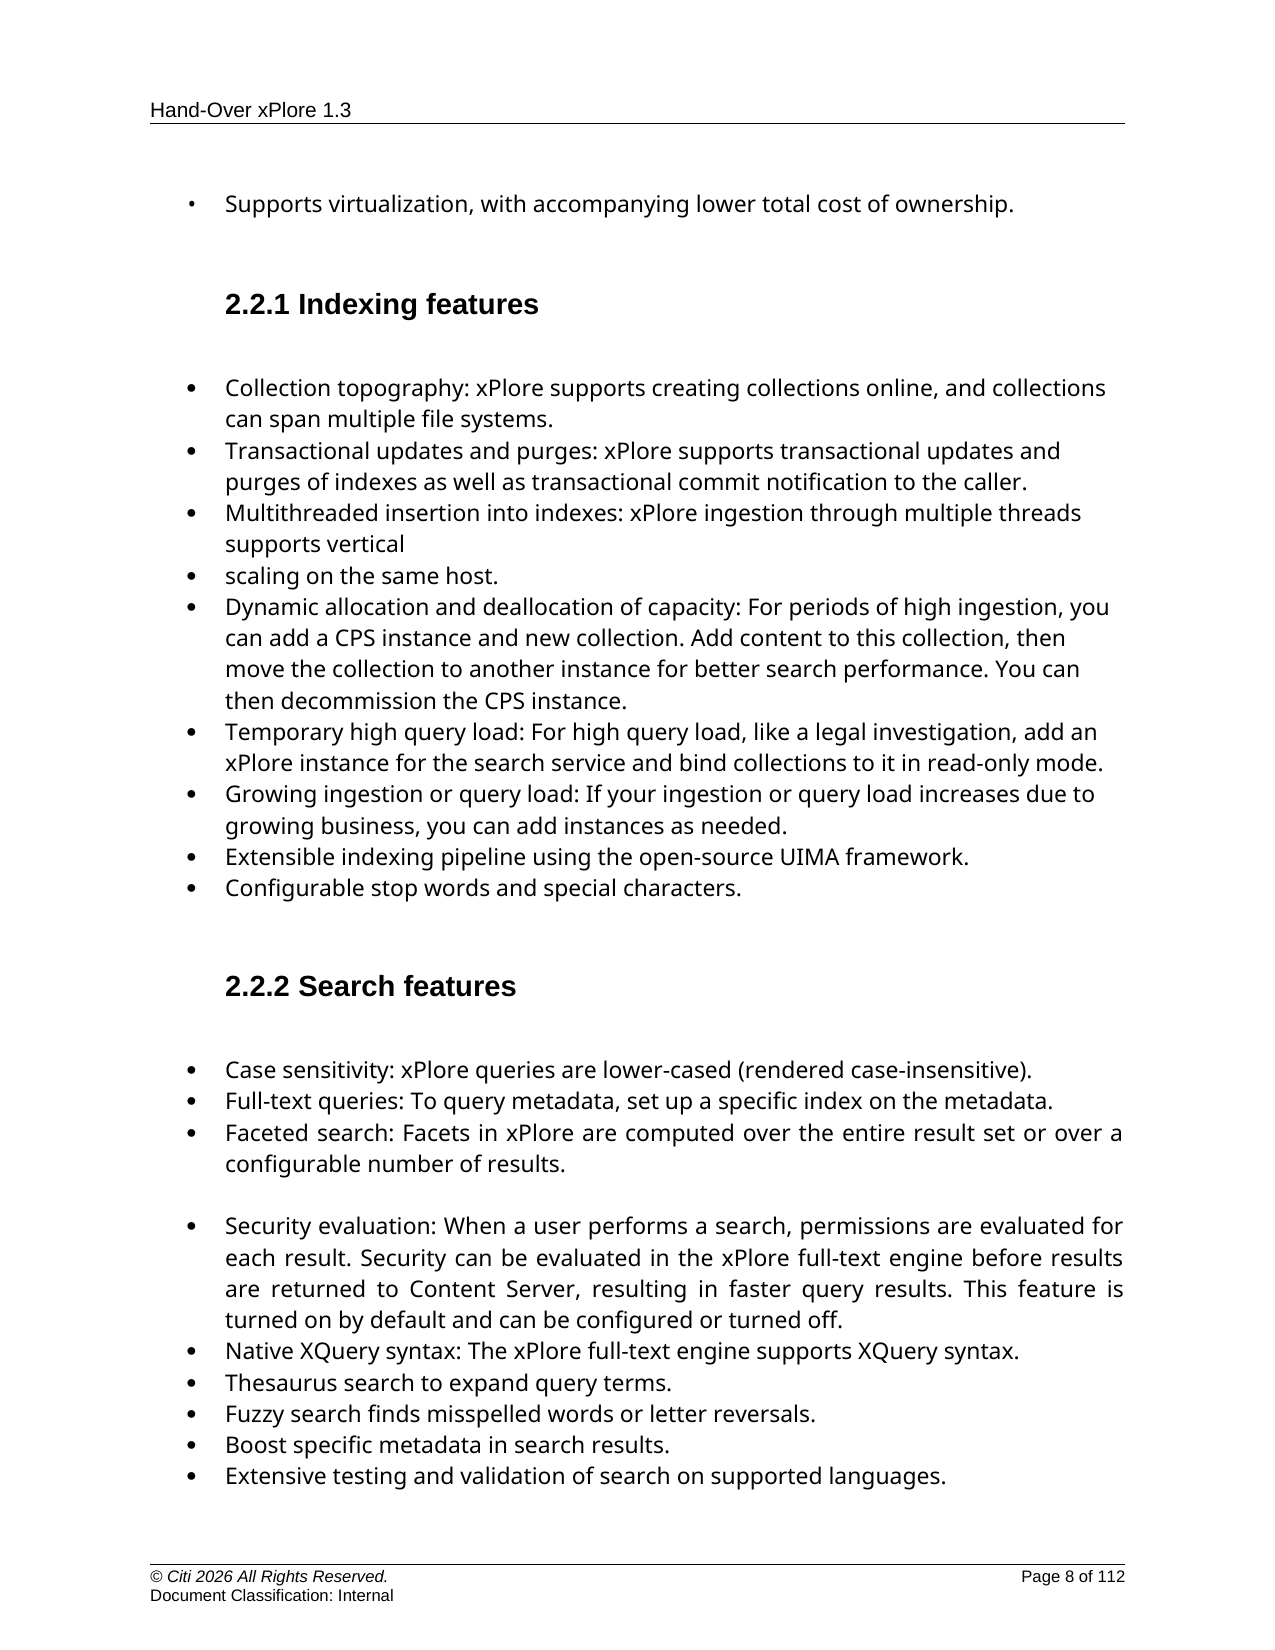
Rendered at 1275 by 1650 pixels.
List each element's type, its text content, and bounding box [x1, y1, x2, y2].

list Case sensitivity: xPlore queries are lower-cased (rendered case-insensitive). [187, 1054, 1125, 1085]
list Collection topography: xPlore supports creating collections online, and collections can span multiple file systems. [187, 372, 1125, 435]
list Temporary high query load: For high query load, like a legal investigation, add an xPlore instance for the search service and bind collections to it in read-only mode. [187, 716, 1125, 778]
list Configurable stop words and special characters. [187, 872, 1125, 903]
list Faceted search: Facets in xPlore are computed over the entire result set or over a configurable number of results. [187, 1116, 1125, 1179]
list Full-text queries: To query metadata, set up a specific index on the metadata. [187, 1085, 1125, 1116]
list Extensible indexing pipeline using the open-source UIMA framework. [187, 841, 1125, 872]
list Multithreaded insertion into indexes: xPlore ingestion through multiple threads supports vertical [187, 497, 1125, 560]
list Supports virtualization, with accompanying lower total cost of ownership. [187, 187, 1125, 219]
list Thesaurus search to expand query terms. [187, 1366, 1125, 1398]
list Fuzzy search finds misspelled words or letter reversals. [187, 1398, 1125, 1429]
list Extensive testing and validation of search on supported languages. [187, 1460, 1125, 1491]
list Boost specific metadata in search results. [187, 1429, 1125, 1460]
subtitle Search features [225, 969, 1125, 1003]
list Native XQuery syntax: The xPlore full-text engine supports XQuery syntax. [187, 1335, 1125, 1366]
list Transactional updates and purges: xPlore supports transactional updates and purges of indexes as well as transactional commit notification to the caller. [187, 435, 1125, 497]
subtitle Indexing features [225, 287, 1125, 321]
list scaling on the same host. [187, 560, 1125, 591]
list Growing ingestion or query load: If your ingestion or query load increases due to growing business, you can add instances as needed. [187, 778, 1125, 841]
list Dynamic allocation and deallocation of capacity: For periods of high ingestion, you can add a CPS instance and new collection. Add content to this collection, then move the collection to another instance for better search performance. You can then decommission the CPS instance. [187, 591, 1125, 716]
list Security evaluation: When a user performs a search, permissions are evaluated for each result. Security can be evaluated in the xPlore full-text engine before results are returned to Content Server, resulting in faster query results. This feature is turned on by default and can be configured or turned off. [187, 1210, 1125, 1335]
